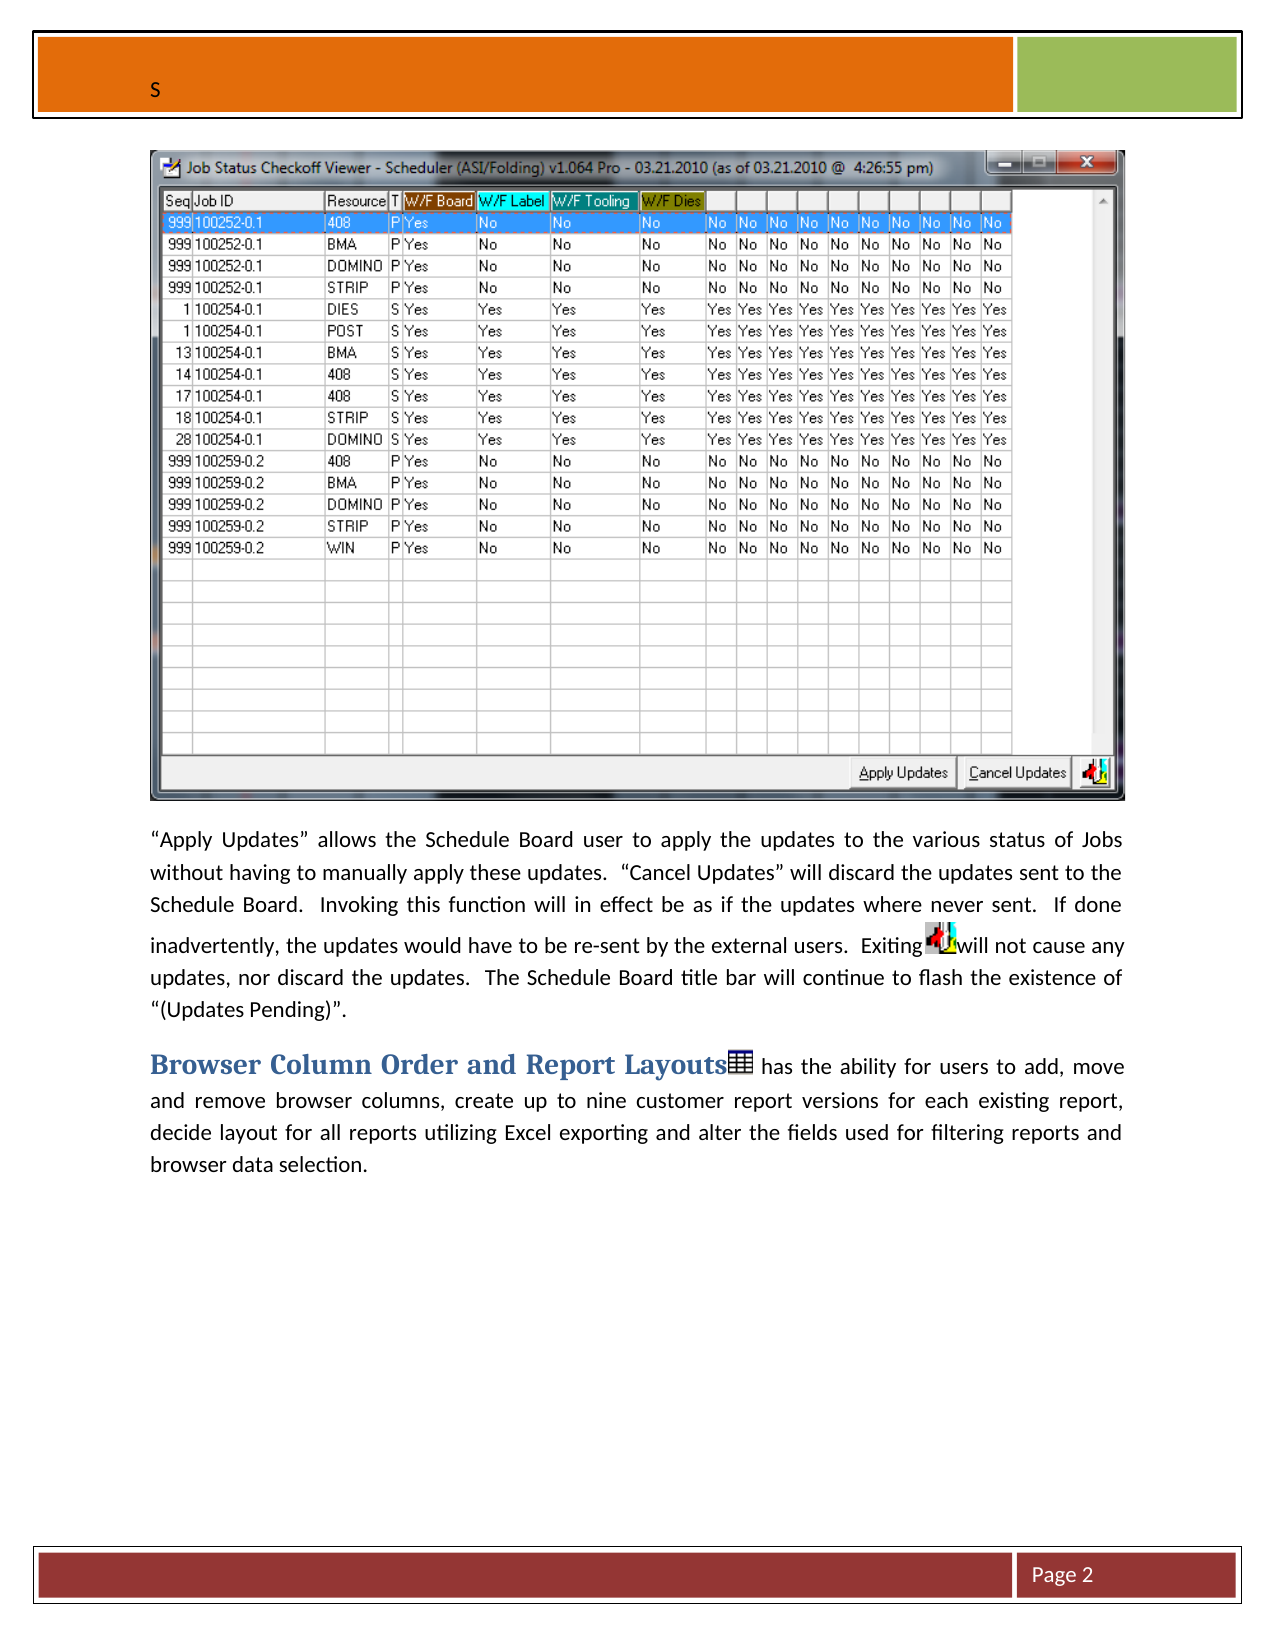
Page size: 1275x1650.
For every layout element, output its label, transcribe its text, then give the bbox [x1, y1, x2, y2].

text “Apply Updates” allows the Schedule Board user to apply the updates to the various status of Jobs without having to manually apply these updates. “Cancel Updates” will discard the updates sent to the Schedule Board. Invoking this function will in effect be as if the updates where never sent. If done inadvertently, the updates would have to be re-sent by the external users. Exitingwill not cause any updates, nor discard the updates. The Schedule Board title bar will continue to flash the existence of “(Updates Pending)”. [150, 825, 1125, 1023]
picture [728, 1049, 753, 1075]
picture [150, 150, 1125, 801]
text Browser Column Order and Report Layouts has the ability for users to add, move and remove browser columns, create up to nine customer report versions for each existing report, decide layout for all reports utilizing Excel exporting and alter the fields used for filtering reports and browser data selection. [150, 1048, 1125, 1178]
picture [925, 922, 957, 954]
